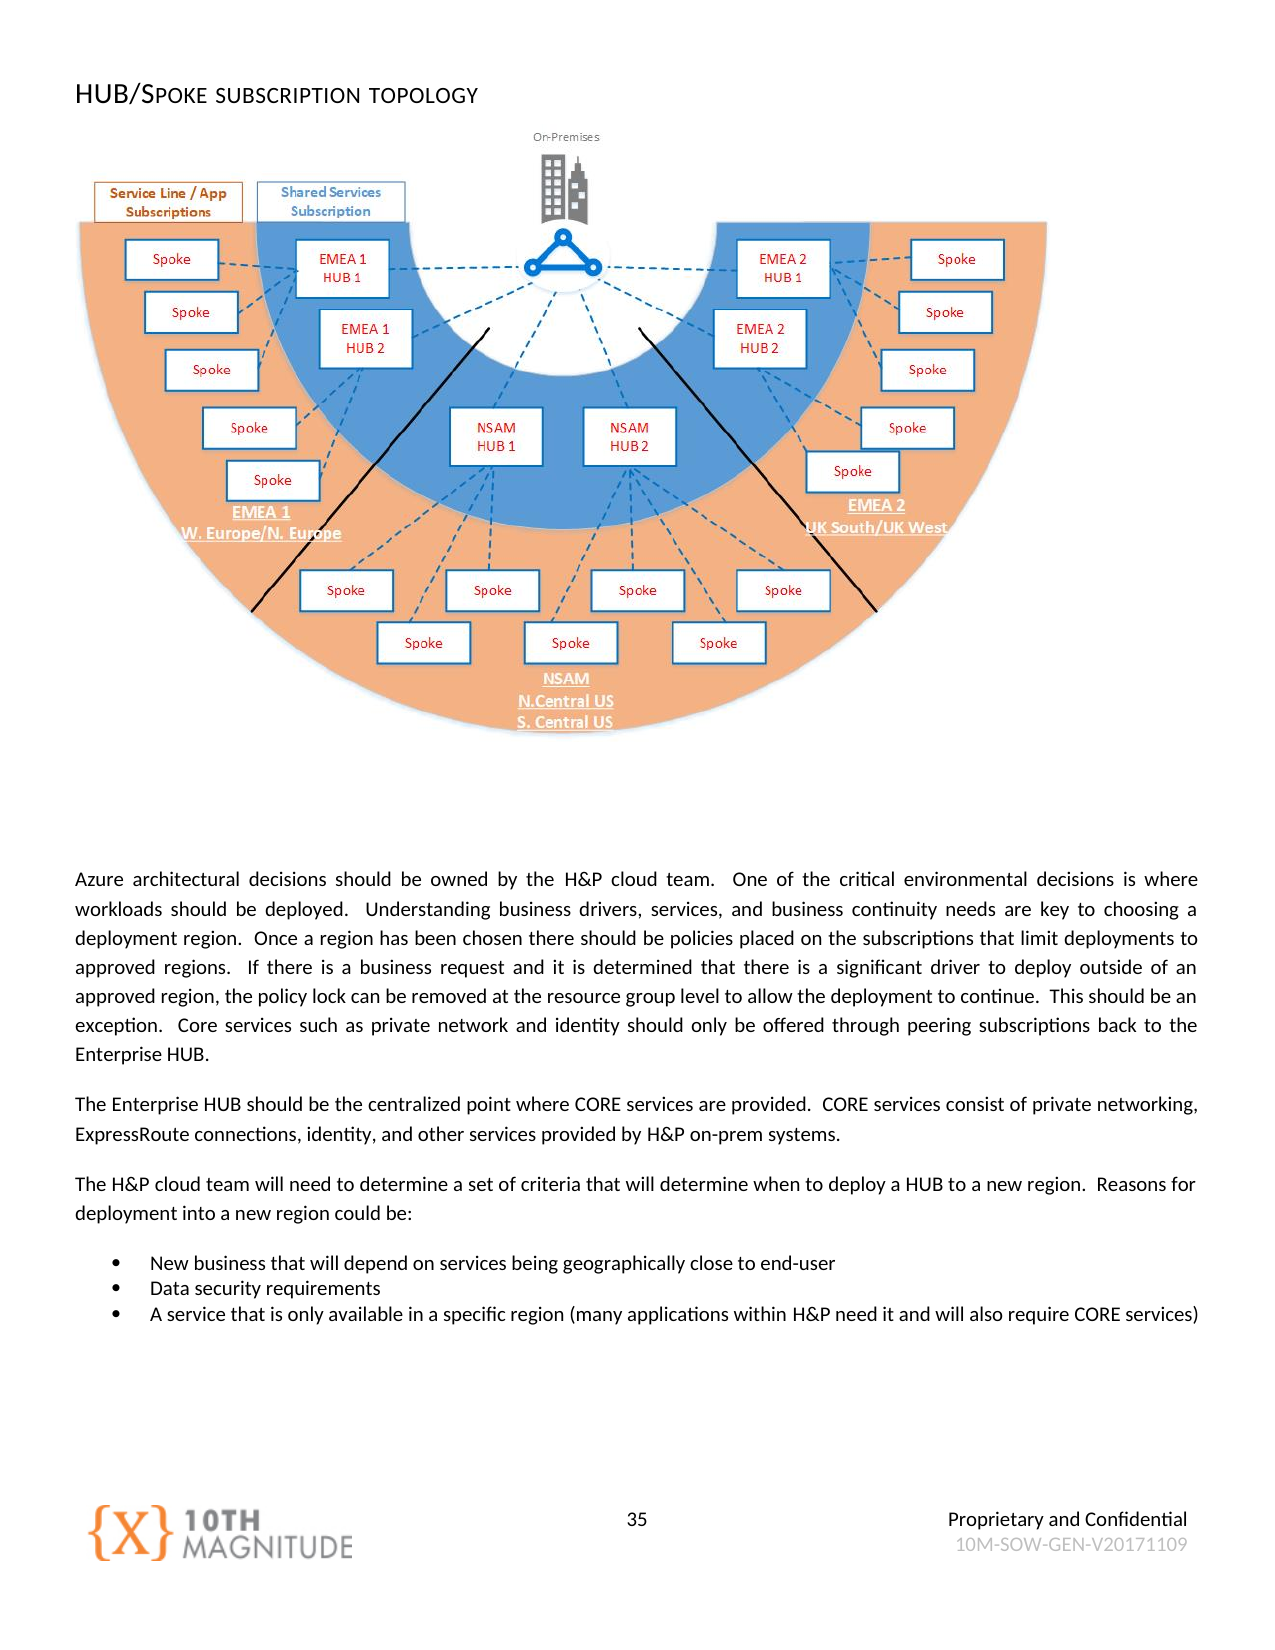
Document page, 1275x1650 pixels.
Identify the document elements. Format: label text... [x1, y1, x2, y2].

list A service that is only available in a specific region (many applications within H&P need it and will also require CORE services) [112, 1301, 1200, 1326]
text The H&P cloud team will need to determine a set of criteria that will determine when to deploy a HUB to a new region. Reasons for deployment into a new region could be: [75, 1171, 1200, 1225]
picture [75, 124, 1050, 742]
picture [86, 1505, 352, 1561]
subtitle HUB/Spoke subscription topology [75, 75, 1200, 111]
list Data security requirements [112, 1275, 1200, 1301]
text The Enterprise HUB should be the centralized point where CORE services are provided. CORE services consist of private networking, ExpressRoute connections, identity, and other services provided by H&P on-prem systems. [75, 1092, 1200, 1146]
list New business that will depend on services being geographically close to end-user [112, 1250, 1200, 1275]
text Azure architectural decisions should be owned by the H&P cloud team. One of the critical environmental decisions is where workloads should be deployed. Understanding business drivers, services, and business continuity needs are key to choosing a deployment region. Once a region has been chosen there should be policies placed on the subscriptions that limit deployments to approved regions. If there is a business request and it is determined that there is a significant driver to deploy outside of an approved region, the policy lock can be removed at the resource group level to allow the deployment to continue. This should be an exception. Core services such as private network and identity should only be offered through peering subscriptions back to the Enterprise HUB. [75, 867, 1200, 1067]
